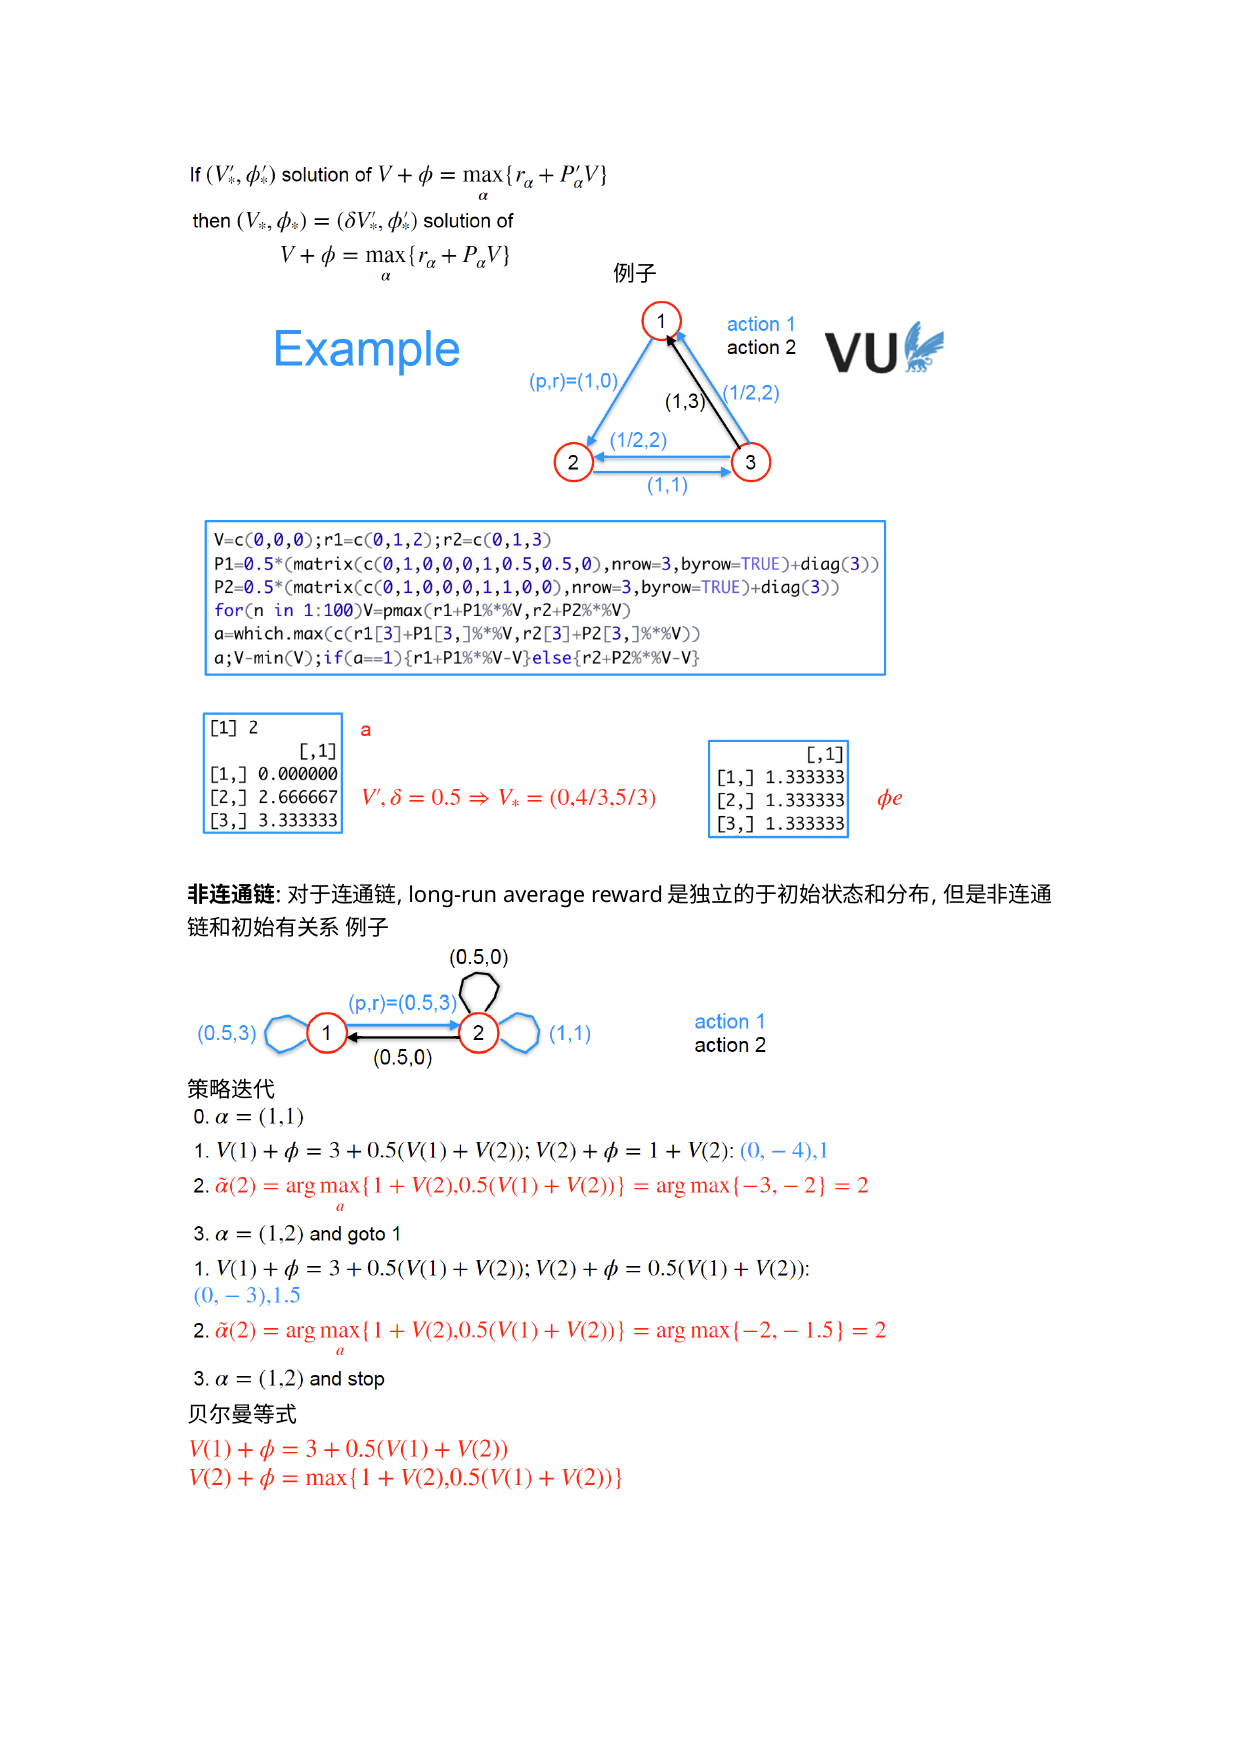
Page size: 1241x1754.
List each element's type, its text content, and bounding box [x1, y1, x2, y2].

text 策略迭代 [187, 1072, 1053, 1104]
text 非连通链: 对于连通链, long-run average reward是独立的于初始状态和分布, 但是非连通链和初始有关系 例子 [187, 877, 1053, 942]
picture [187, 162, 614, 282]
picture [187, 1429, 625, 1494]
picture [187, 1104, 893, 1395]
picture [187, 292, 944, 842]
text 贝尔曼等式 [187, 1397, 1053, 1429]
picture [187, 942, 771, 1071]
